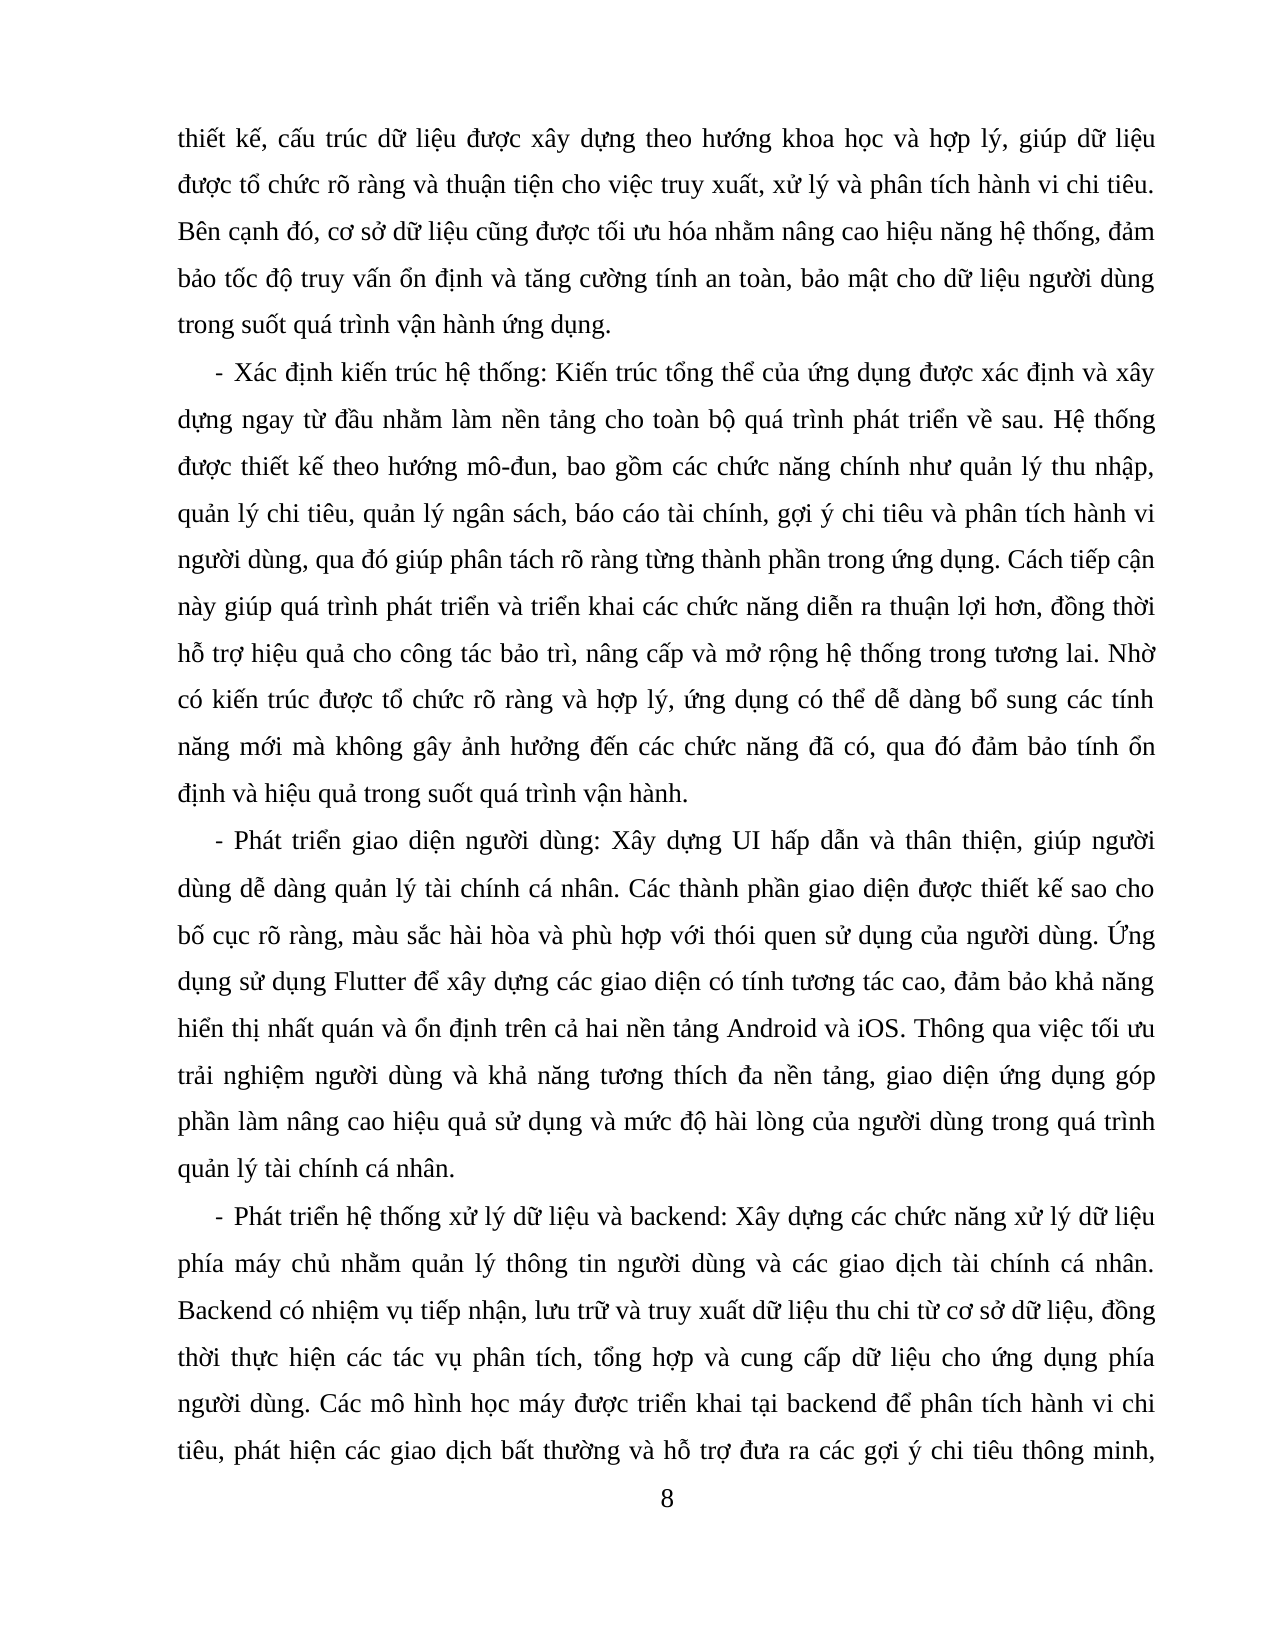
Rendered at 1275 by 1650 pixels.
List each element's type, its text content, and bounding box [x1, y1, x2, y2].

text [177, 122, 1157, 339]
text Phát triển giao diện người dùng: Xây dựng UI hấp dẫn và thân thiện, giúp người dùng dễ dàng quản lý tài chính cá nhân. Các thành phần giao diện được thiết kế sao cho bố cục rõ ràng, màu sắc hài hòa và phù hợp với thói quen sử dụng của người dùng. Ứng dụng sử dụng Flutter để xây dựng các giao diện có tính tương tác cao, đảm bảo khả năng hiển thị nhất quán và ổn định trên cả hai nền tảng Android và iOS. Thông qua việc tối ưu trải nghiệm người dùng và khả năng tương thích đa nền tảng, giao diện ứng dụng góp phần làm nâng cao hiệu quả sử dụng và mức độ hài lòng của người dùng trong quá trình quản lý tài chính cá nhân. [177, 823, 1157, 1183]
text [177, 1199, 1157, 1465]
text Xác định kiến trúc hệ thống: Kiến trúc tổng thể của ứng dụng được xác định và xây dựng ngay từ đầu nhằm làm nền tảng cho toàn bộ quá trình phát triển về sau. Hệ thống được thiết kế theo hướng mô-đun, bao gồm các chức năng chính như quản lý thu nhập, quản lý chi tiêu, quản lý ngân sách, báo cáo tài chính, gợi ý chi tiêu và phân tích hành vi người dùng, qua đó giúp phân tách rõ ràng từng thành phần trong ứng dụng. Cách tiếp cận này giúp quá trình phát triển và triển khai các chức năng diễn ra thuận lợi hơn, đồng thời hỗ trợ hiệu quả cho công tác bảo trì, nâng cấp và mở rộng hệ thống trong tương lai. Nhờ có kiến trúc được tổ chức rõ ràng và hợp lý, ứng dụng có thể dễ dàng bổ sung các tính năng mới mà không gây ảnh hưởng đến các chức năng đã có, qua đó đảm bảo tính ổn định và hiệu quả trong suốt quá trình vận hành. [177, 355, 1157, 808]
